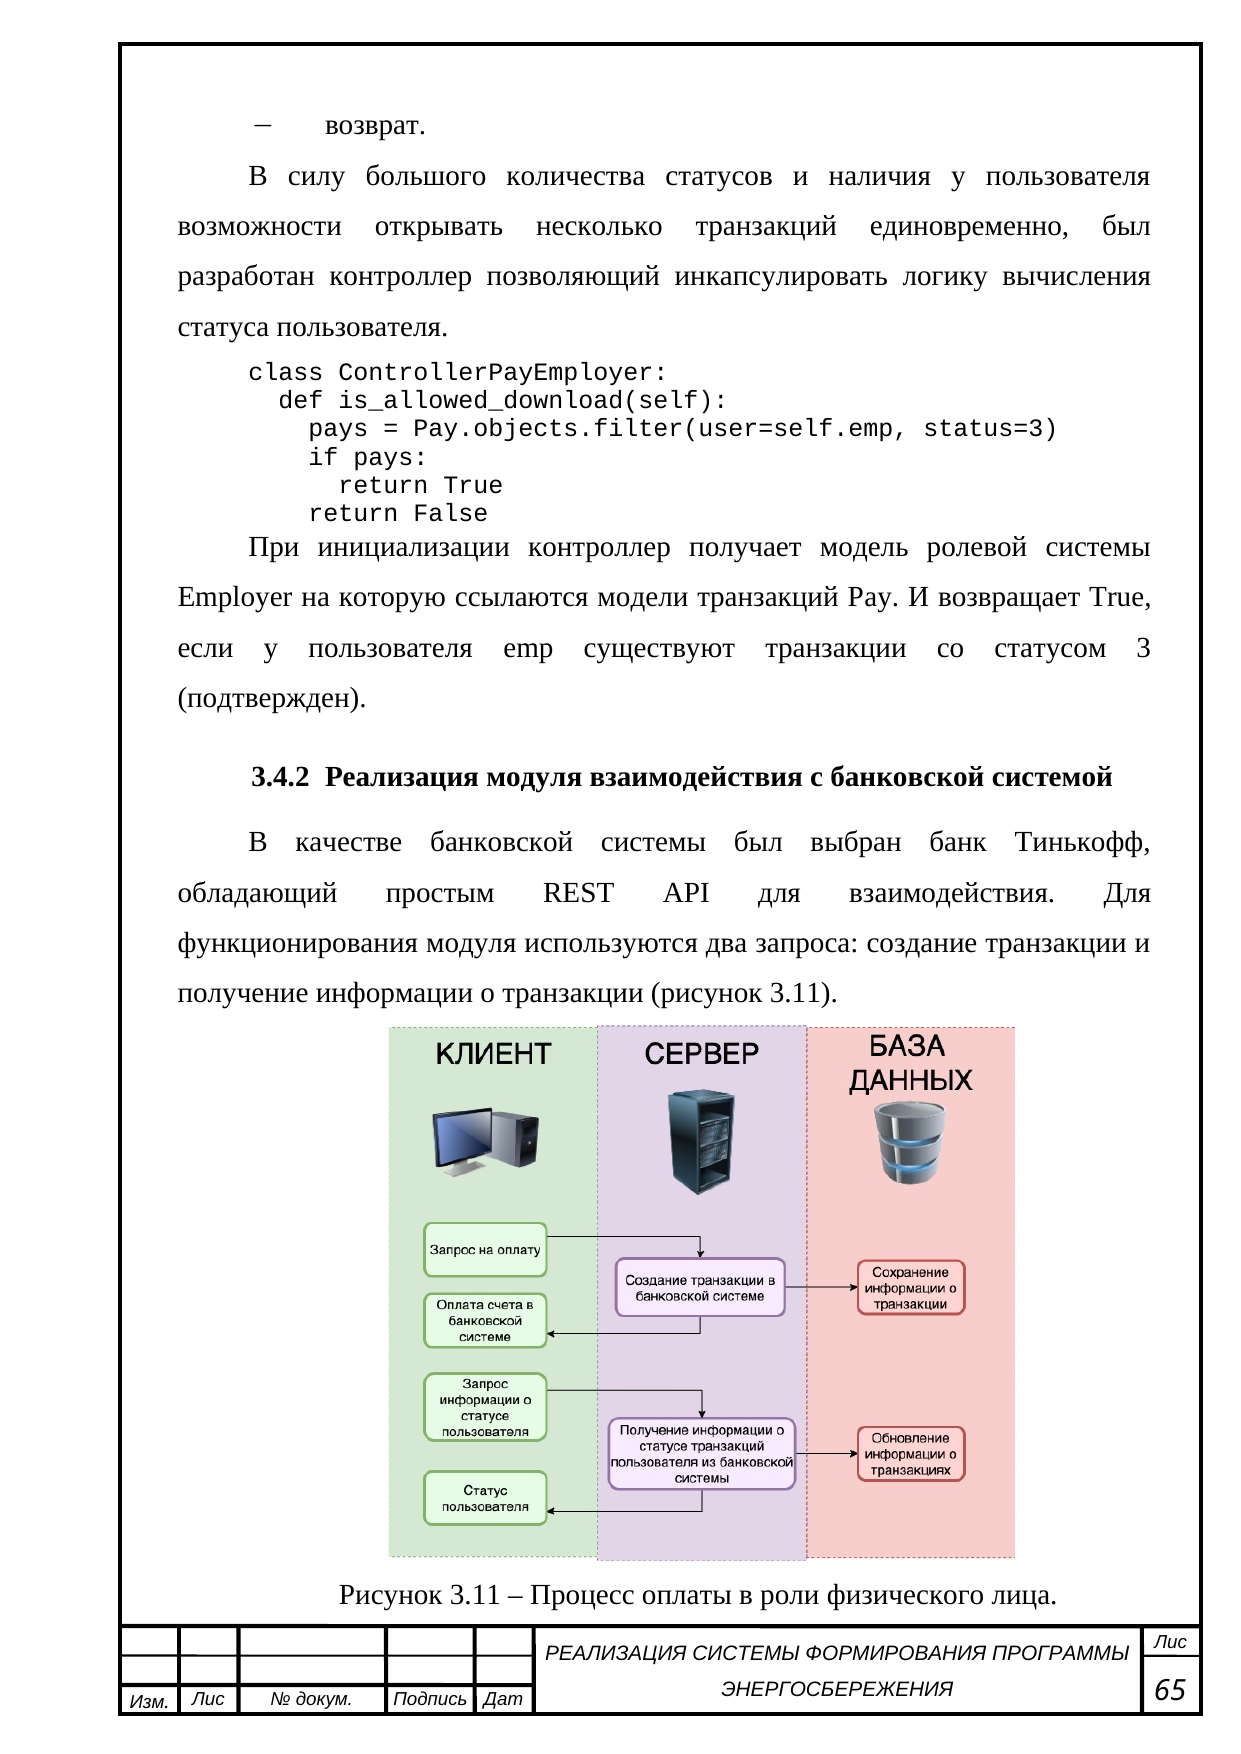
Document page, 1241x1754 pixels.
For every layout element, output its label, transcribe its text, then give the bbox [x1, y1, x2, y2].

text В качестве банковской системы был выбран банк Тинькофф, обладающий простым REST API для взаимодействия. Для функционирования модуля используются два запроса: создание транзакции и получение информации о транзакции (рисунок 3.11). [177, 824, 1152, 1009]
text if pays: [177, 444, 1152, 472]
text return True [177, 472, 1152, 501]
text pays = Pay.objects.filter(user=self.emp, status=3) [177, 416, 1152, 444]
subtitle Реализация модуля взаимодействия с банковской системой [177, 759, 1152, 793]
text def is_allowed_download(self): [177, 387, 1152, 416]
text При инициализации контроллер получает модель ролевой системы Employer на которую ссылаются модели транзакций Pay. И возвращает True, если у пользователя emp существуют транзакции со статусом 3 (подтвержден). [177, 529, 1152, 713]
list возврат. [177, 107, 1152, 141]
text return False [177, 501, 1152, 529]
text class ControllerPayEmployer: [177, 359, 1152, 387]
text В силу большого количества статусов и наличия у пользователя возможности открывать несколько транзакций единовременно, был разработан контроллер позволяющий инкапсулировать логику вычисления статуса пользователя. [177, 158, 1152, 342]
picture [388, 1025, 1015, 1561]
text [252, 1577, 1152, 1611]
